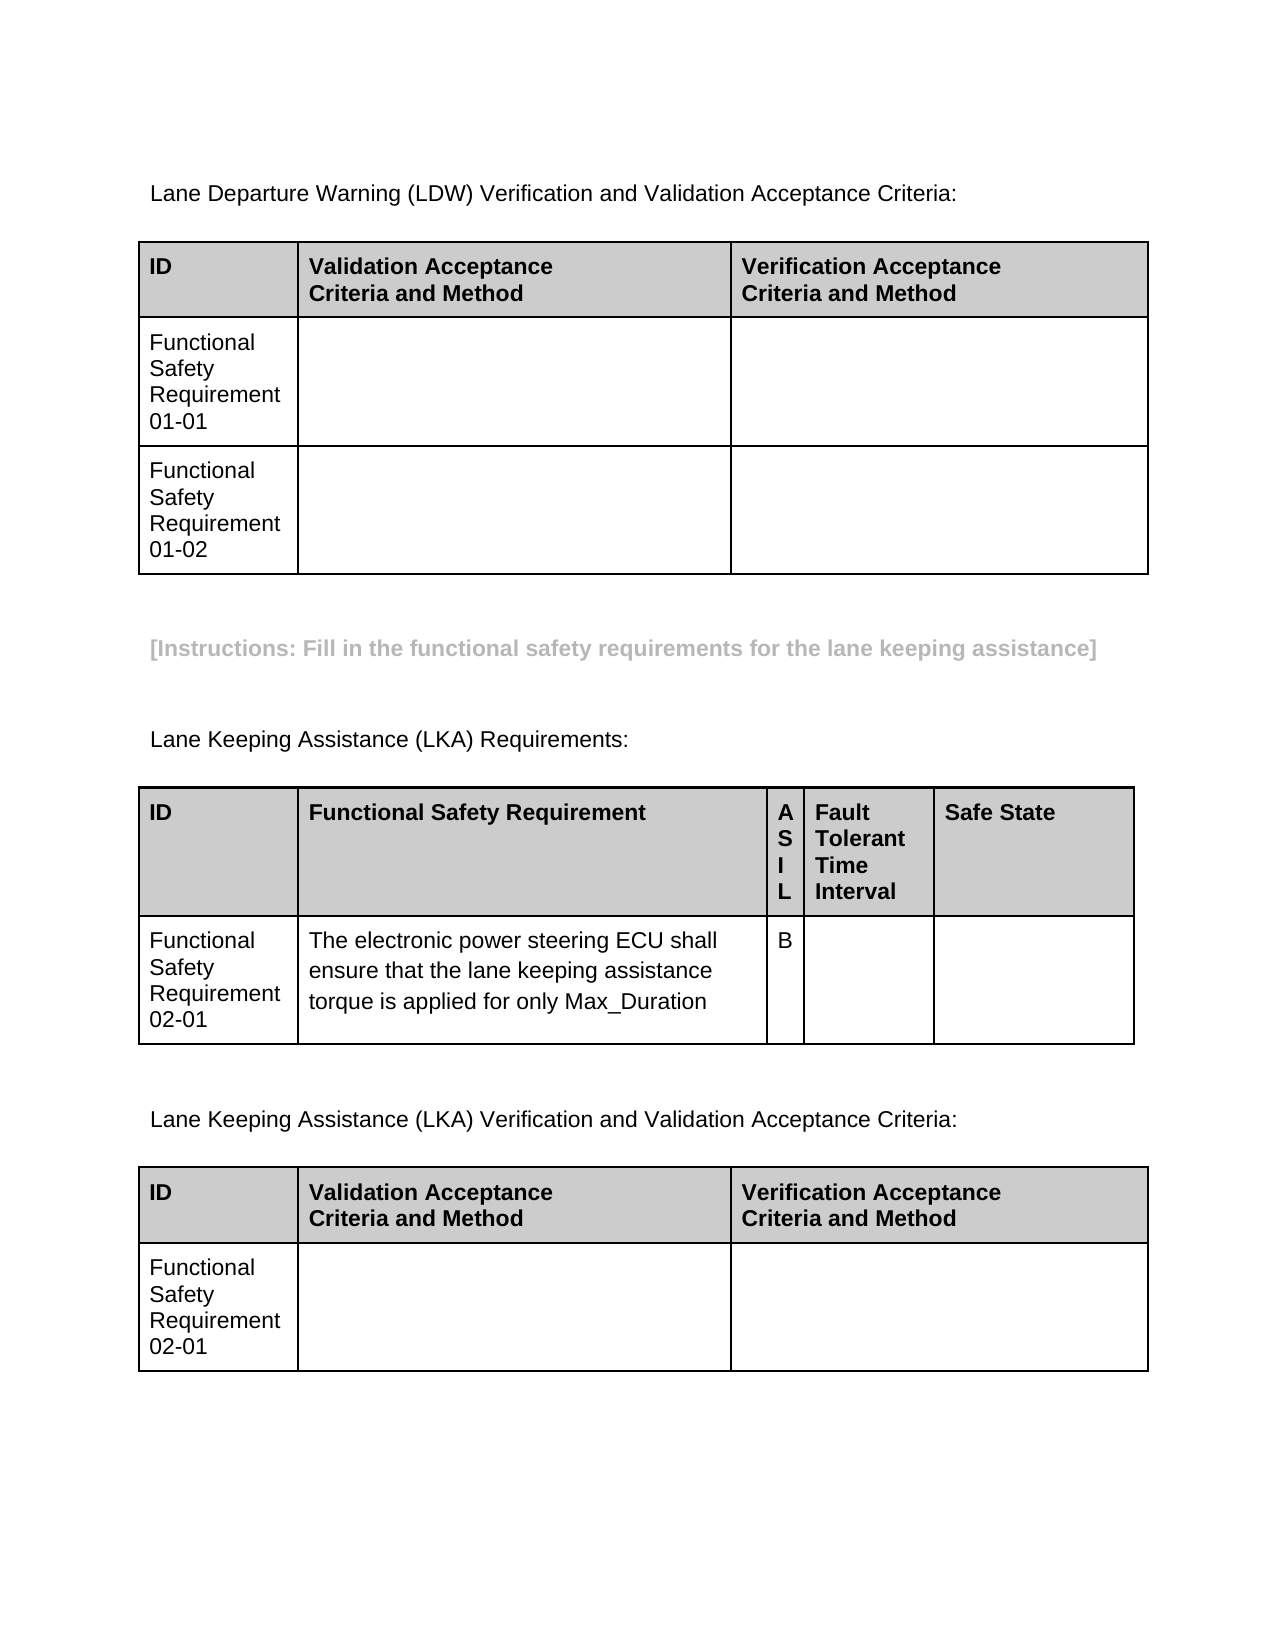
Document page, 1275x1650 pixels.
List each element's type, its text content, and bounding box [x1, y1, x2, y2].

text Lane Departure Warning (LDW) Verification and Validation Acceptance Criteria: [150, 180, 1125, 207]
table_header ID [140, 789, 297, 915]
table_cell [299, 318, 730, 444]
table_header Fault Tolerant Time Interval [805, 789, 933, 915]
table_cell Functional Safety Requirement 01-01 [140, 318, 297, 444]
table_cell [732, 318, 1147, 444]
table_cell Functional Safety Requirement 02-01 [140, 1244, 297, 1370]
table_header Validation Acceptance Criteria and Method [299, 243, 730, 316]
table_header ID [140, 243, 297, 316]
table_cell [935, 917, 1133, 1043]
table_header ID [140, 1168, 297, 1242]
table_cell Functional Safety Requirement 01-02 [140, 447, 297, 573]
table_cell [805, 917, 933, 1043]
text Lane Keeping Assistance (LKA) Verification and Validation Acceptance Criteria: [150, 1106, 1125, 1132]
text Lane Keeping Assistance (LKA) Requirements: [150, 726, 1125, 752]
table_header Safe State [935, 789, 1133, 915]
table_cell [299, 447, 730, 573]
table_header Validation Acceptance Criteria and Method [299, 1168, 730, 1242]
table_cell [732, 447, 1147, 573]
table_header ASIL [768, 789, 803, 915]
table_cell [299, 1244, 730, 1370]
table_cell The electronic power steering ECU shall ensure that the lane keeping assistance torque is applied for only Max_Duration [299, 917, 766, 1043]
table_header Verification Acceptance Criteria and Method [732, 1168, 1147, 1242]
table_cell Functional Safety Requirement 02-01 [140, 917, 297, 1043]
table_header Verification Acceptance Criteria and Method [732, 243, 1147, 316]
table_cell [732, 1244, 1147, 1370]
table_header Functional Safety Requirement [299, 789, 766, 915]
text [Instructions: Fill in the functional safety requirements for the lane keeping assistance] [150, 635, 1125, 662]
table_cell B [768, 917, 803, 1043]
